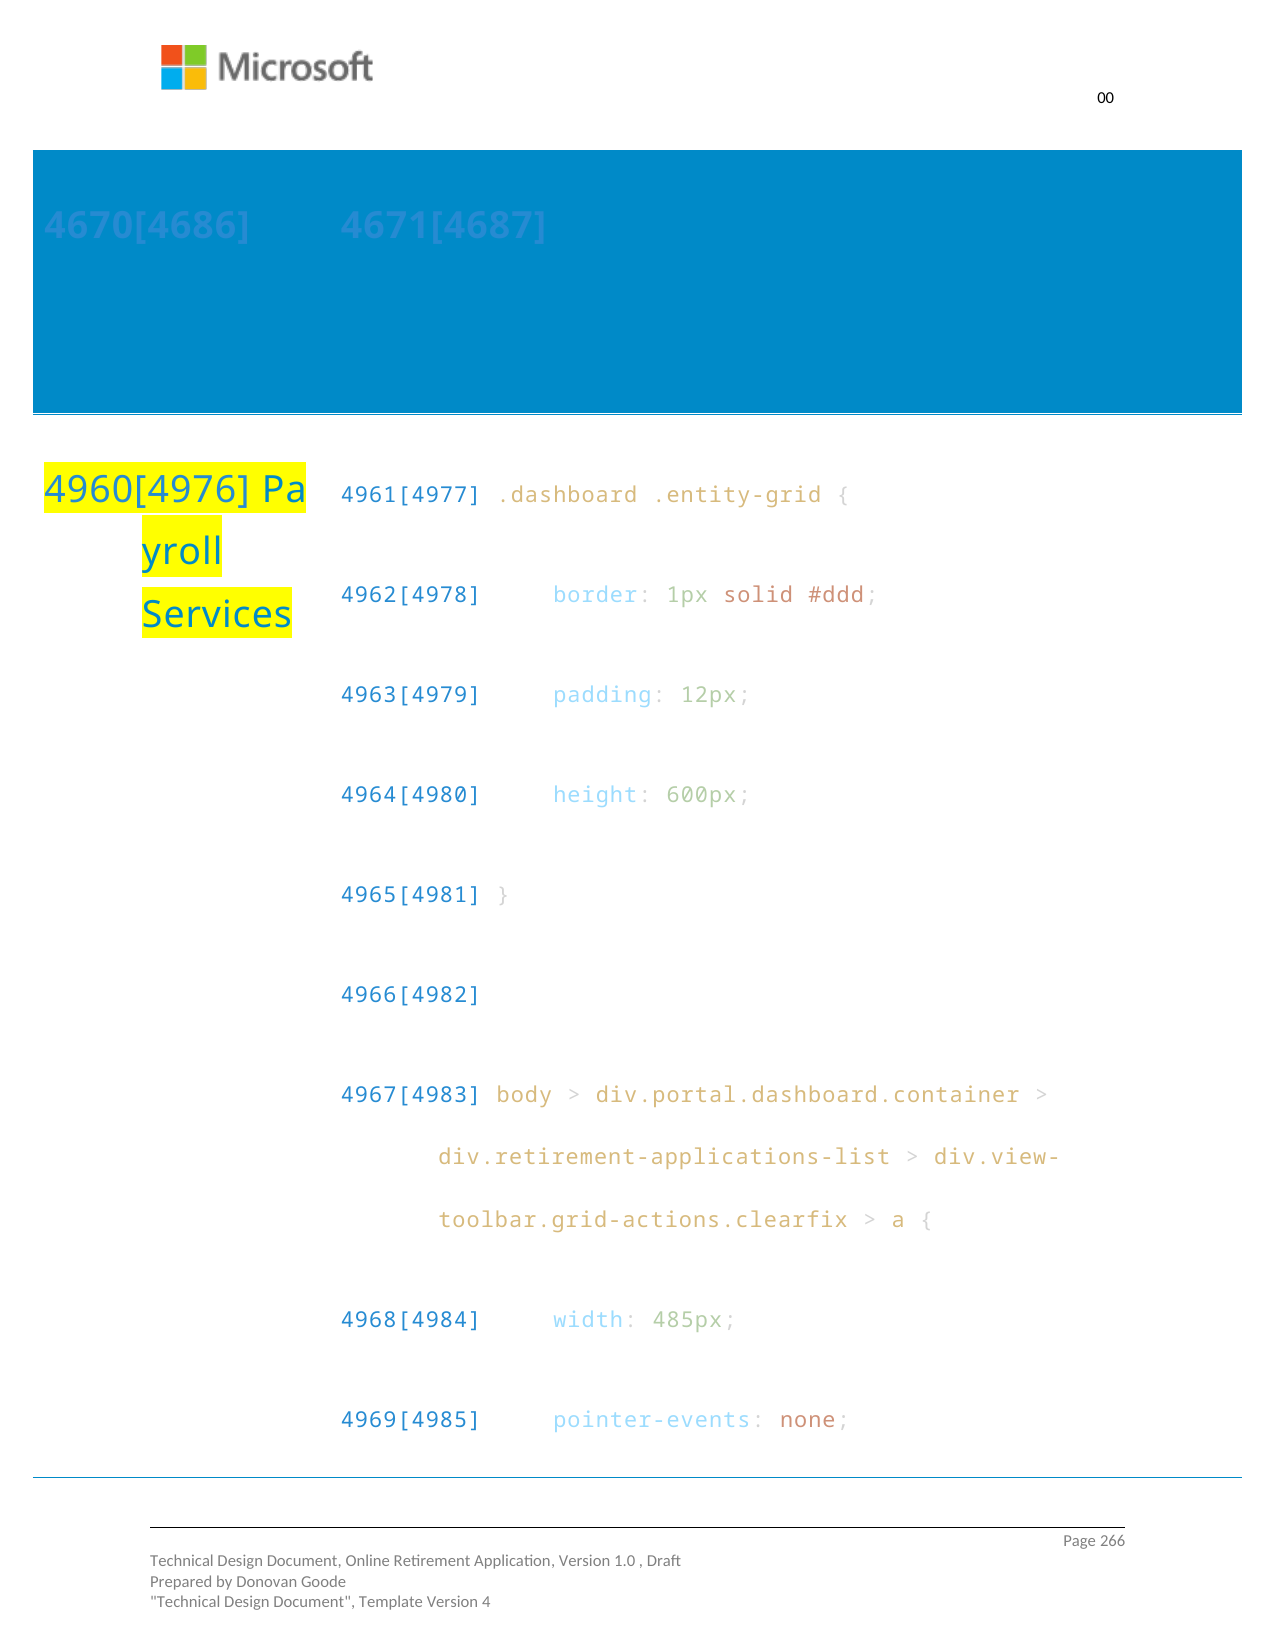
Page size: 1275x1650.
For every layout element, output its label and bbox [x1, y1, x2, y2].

table_cell [329, 415, 1242, 1477]
table_header [329, 151, 1242, 413]
picture [161, 45, 374, 91]
table_header [33, 151, 329, 413]
table_cell [33, 415, 329, 1477]
